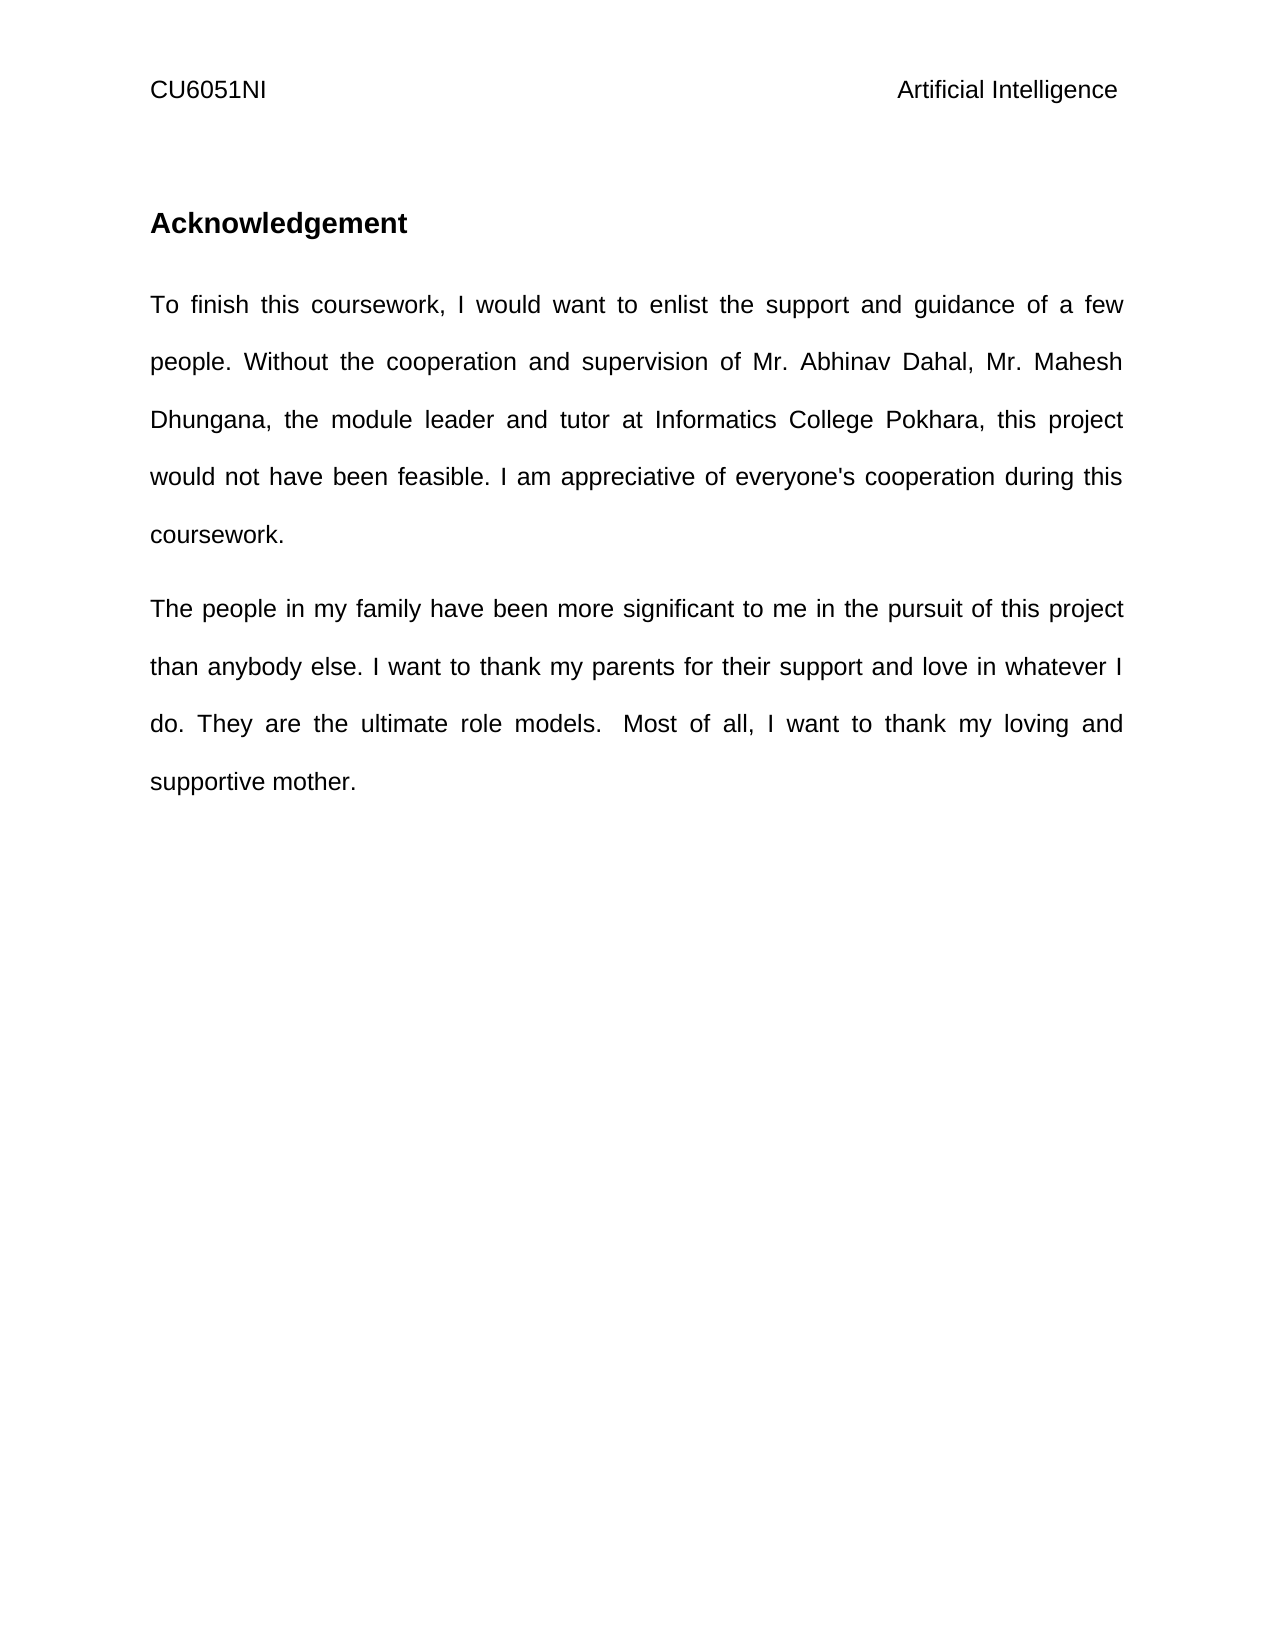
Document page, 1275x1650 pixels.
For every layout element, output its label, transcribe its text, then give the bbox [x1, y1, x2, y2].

text To finish this coursework, I would want to enlist the support and guidance of a few people. Without the cooperation and supervision of Mr. Abhinav Dahal, Mr. Mahesh Dhungana, the module leader and tutor at Informatics College Pokhara, this project would not have been feasible. I am appreciative of everyone's cooperation during this coursework. [150, 290, 1125, 549]
text The people in my family have been more significant to me in the pursuit of this project than anybody else. I want to thank my parents for their support and love in whatever I do. They are the ultimate role models. Most of all, I want to thank my loving and supportive mother. [150, 594, 1125, 795]
subtitle Acknowledgement [150, 206, 1125, 239]
